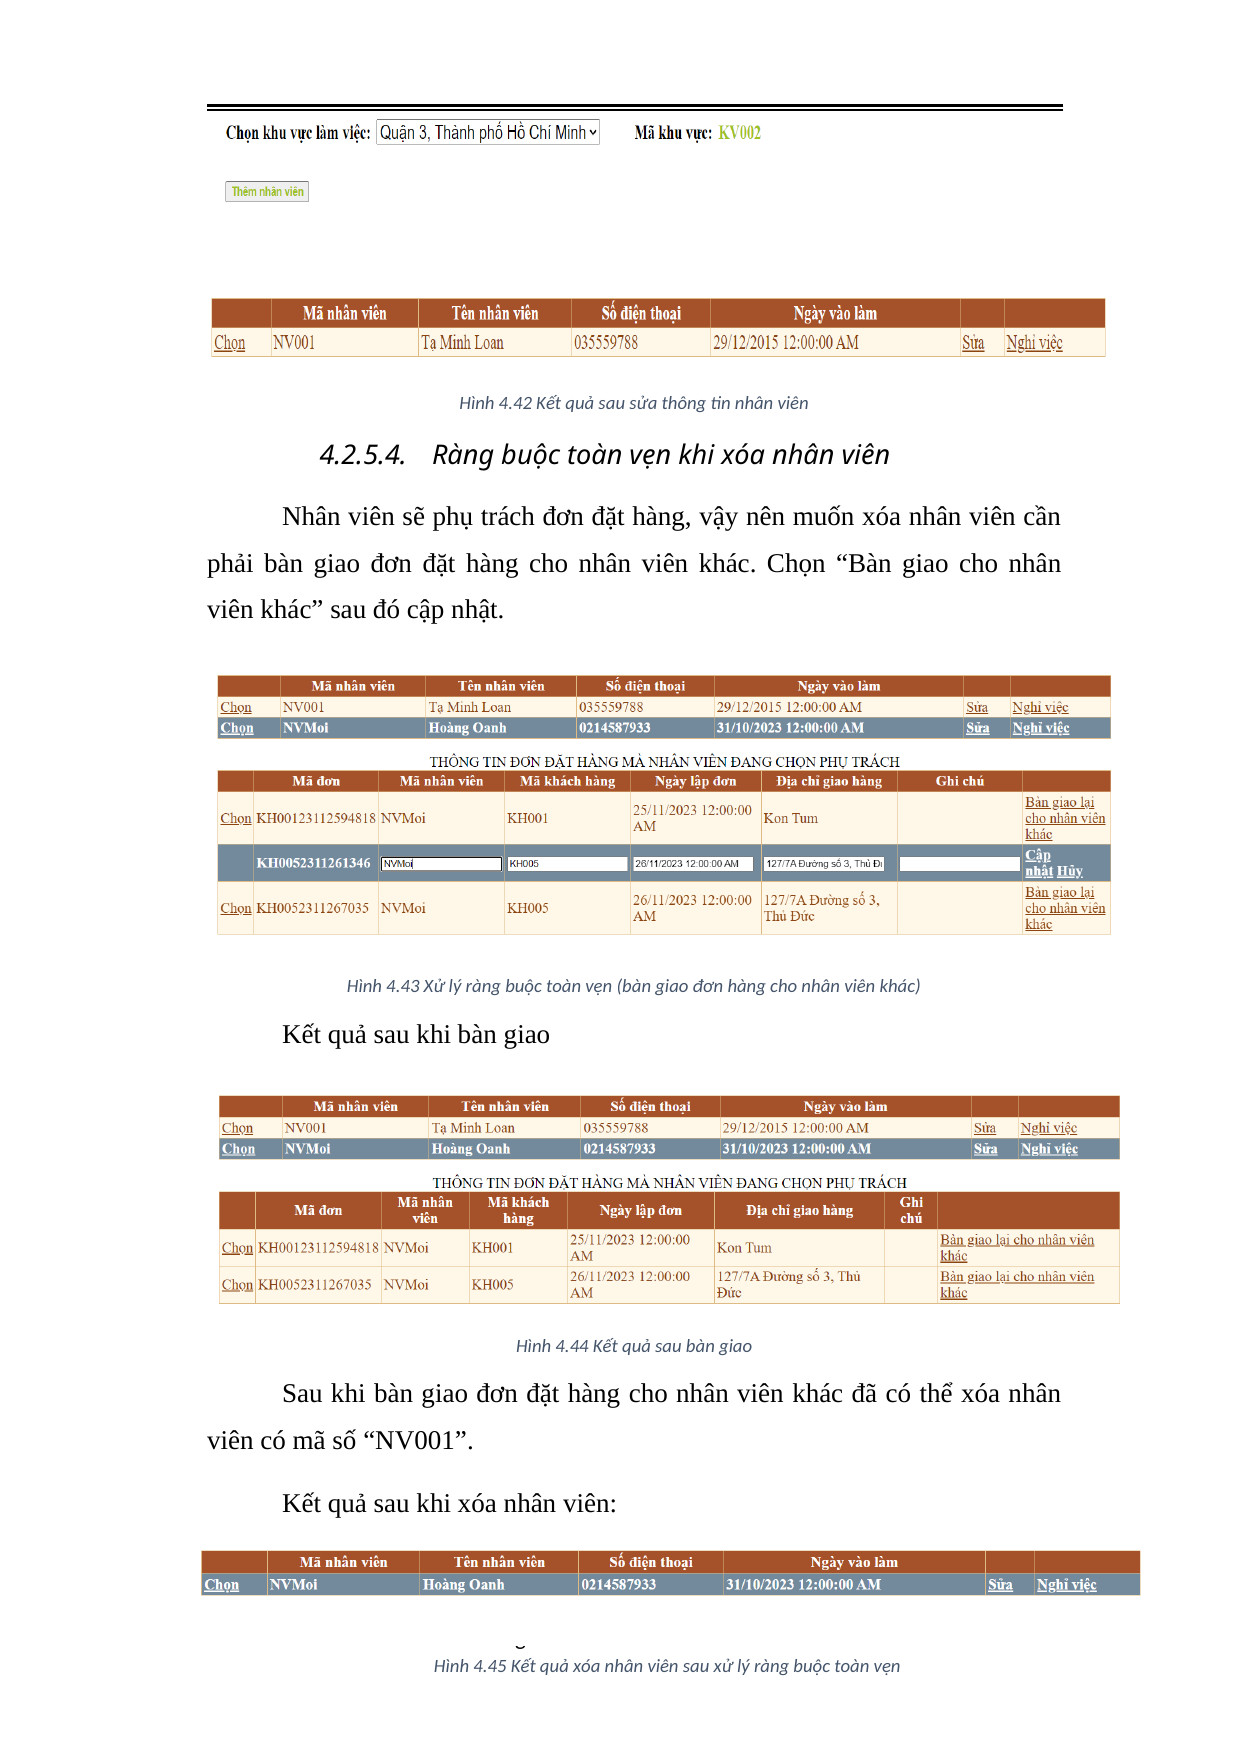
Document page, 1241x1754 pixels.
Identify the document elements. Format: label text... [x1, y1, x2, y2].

text Nhân viên sẽ phụ trách đơn đặt hàng, vậy nên muốn xóa nhân viên cần phải bàn giao đơn đặt hàng cho nhân viên khác. Chọn “Bàn giao cho nhân viên khác” sau đó cập nhật. [207, 500, 1063, 624]
picture [193, 1531, 1144, 1646]
text Hình 4.43 Xử lý ràng buộc toàn vẹn (bàn giao đơn hàng cho nhân viên khác) [207, 974, 1063, 997]
text Sau khi bàn giao đơn đặt hàng cho nhân viên khác đã có thể xóa nhân viên có mã số “NV001”. [207, 1378, 1063, 1455]
text Hình 4.44 Kết quả sau bàn giao [207, 1334, 1063, 1357]
text Hình 4.42 Kết quả sau sửa thông tin nhân viên [207, 391, 1063, 414]
picture [206, 656, 1128, 956]
picture [206, 118, 1112, 373]
picture [206, 1081, 1128, 1315]
text Kết quả sau khi xóa nhân viên: [207, 1488, 1063, 1519]
subtitle Ràng buộc toàn vẹn khi xóa nhân viên [319, 435, 1063, 472]
text Kết quả sau khi bàn giao [207, 1018, 1063, 1049]
